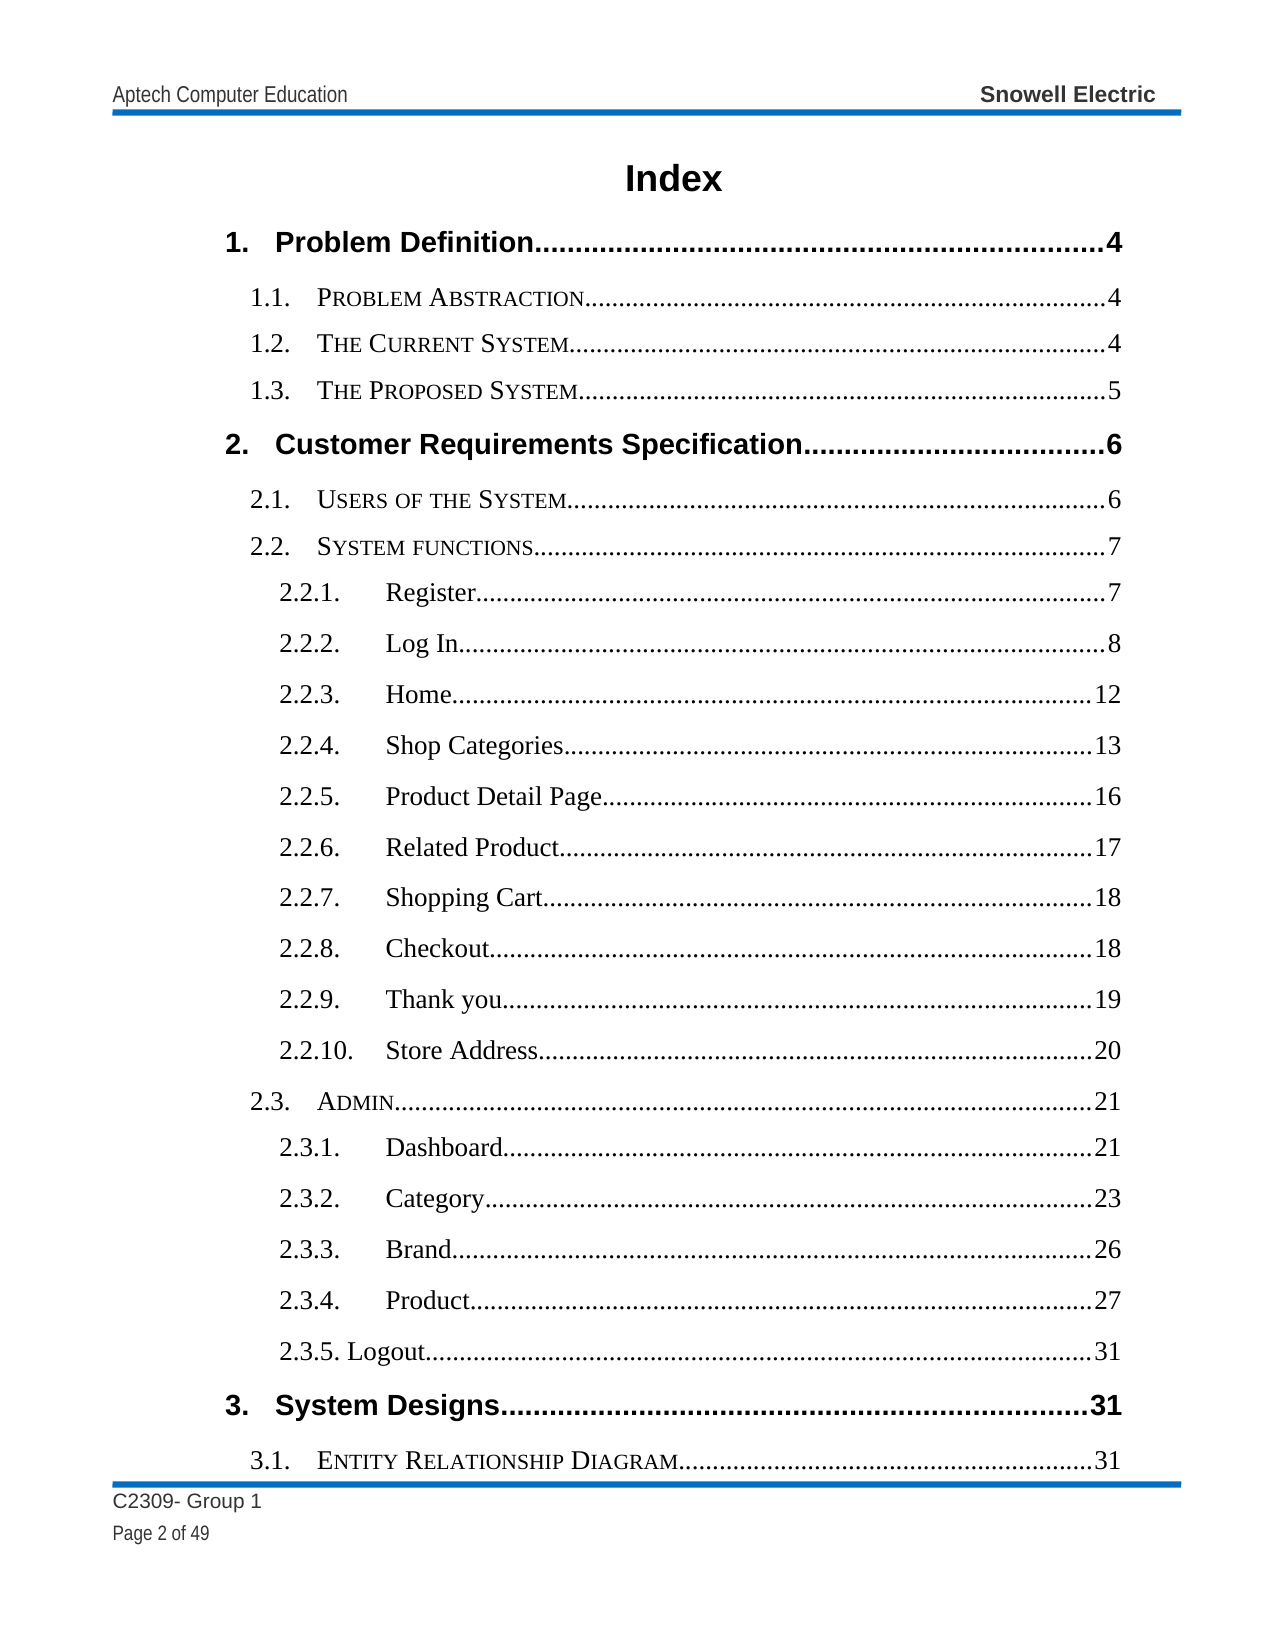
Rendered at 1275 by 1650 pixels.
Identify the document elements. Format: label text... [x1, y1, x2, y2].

text 1.1. Problem Abstraction 4 [250, 281, 1122, 312]
text 2.2.3. Home 12 [279, 678, 1122, 709]
text 2.2.7. Shopping Cart 18 [279, 881, 1122, 913]
text 2.2.5. Product Detail Page 16 [279, 780, 1122, 811]
text 2.3.1. Dashboard 21 [279, 1131, 1122, 1163]
text 2.2.4. Shop Categories 13 [279, 729, 1122, 760]
text 2.3.2. Category 23 [279, 1182, 1122, 1213]
text 3. System Designs 31 [225, 1388, 1122, 1421]
text 2.1. Users of the System 6 [250, 483, 1122, 514]
text 2.2.9. Thank you 19 [279, 983, 1122, 1014]
text 2.3.4. Product 27 [279, 1284, 1122, 1315]
text 1. Problem Definition 4 [225, 225, 1122, 258]
text 2.2.8. Checkout 18 [279, 932, 1122, 963]
text 2.3.5. Logout 31 [279, 1335, 1122, 1366]
text 2.3.3. Brand 26 [279, 1233, 1122, 1264]
text 1.2. The Current System 4 [250, 327, 1122, 359]
text 2.2.10. Store Address 20 [279, 1034, 1122, 1065]
text 2. Customer Requirements Specification 6 [225, 427, 1122, 461]
text 2.2.6. Related Product 17 [279, 831, 1122, 862]
text Index [225, 156, 1122, 199]
text 2.2. System functions 7 [250, 530, 1122, 561]
text 1.3. The Proposed System 5 [250, 374, 1122, 405]
text 3.1. Entity Relationship Diagram 31 [250, 1444, 1122, 1475]
text 2.2.1. Register 7 [279, 576, 1122, 608]
text 2.2.2. Log In 8 [279, 627, 1122, 658]
text 2.3. Admin 21 [250, 1085, 1122, 1116]
